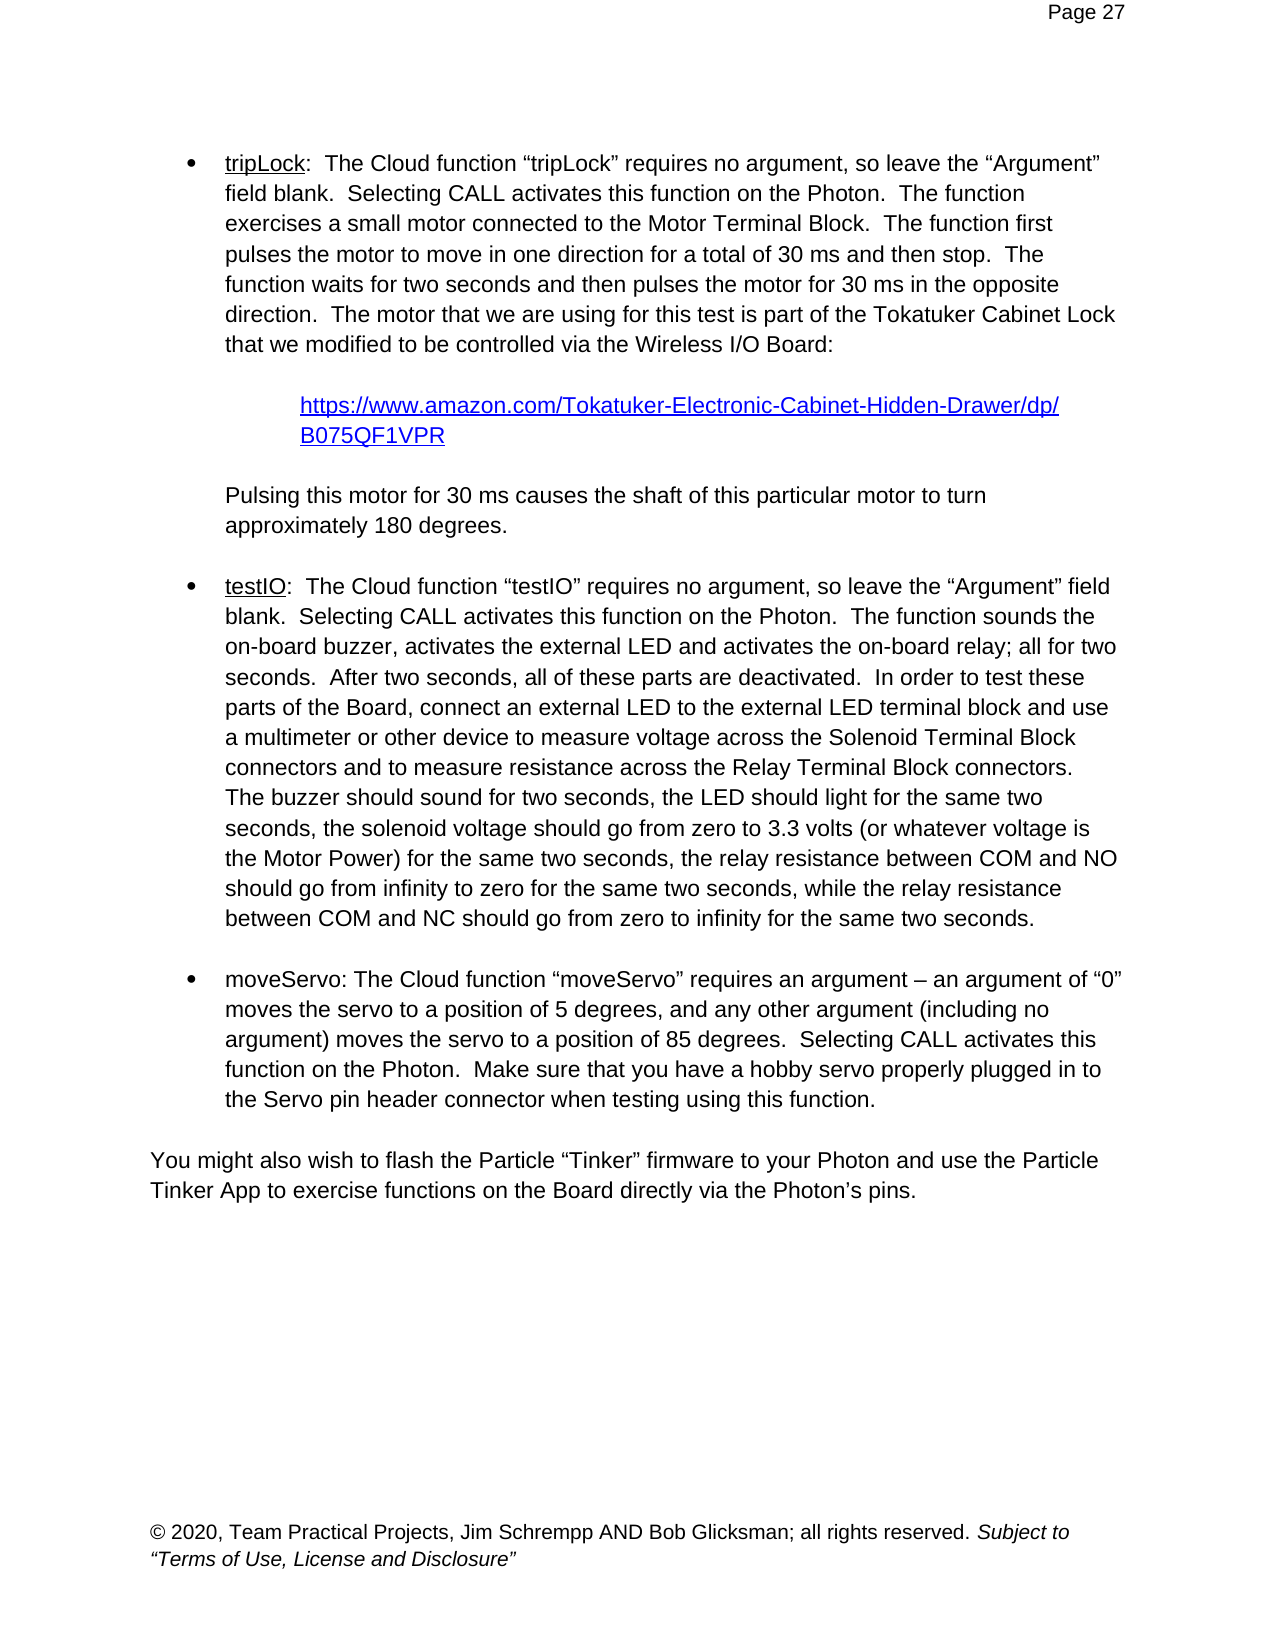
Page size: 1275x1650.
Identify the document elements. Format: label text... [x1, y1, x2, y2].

list tripLock: The Cloud function “tripLock” requires no argument, so leave the “Argument” field blank. Selecting CALL activates this function on the Photon. The function exercises a small motor connected to the Motor Terminal Block. The function first pulses the motor to move in one direction for a total of 30 ms and then stop. The function waits for two seconds and then pulses the motor for 30 ms in the opposite direction. The motor that we are using for this test is part of the Tokatuker Cabinet Lock that we modified to be controlled via the Wireless I/O Board: [187, 150, 1125, 358]
text You might also wish to flash the Particle “Tinker” firmware to your Photon and use the Particle Tinker App to exercise functions on the Board directly via the Photon’s pins. [150, 1147, 1125, 1203]
text https://www.amazon.com/Tokatuker-Electronic-Cabinet-Hidden-Drawer/dp/B075QF1VPR [300, 392, 1125, 448]
list moveServo: The Cloud function “moveServo” requires an argument – an argument of “0” moves the servo to a position of 5 degrees, and any other argument (including no argument) moves the servo to a position of 85 degrees. Selecting CALL activates this function on the Photon. Make sure that you have a hobby servo properly plugged in to the Servo pin header connector when testing using this function. [187, 966, 1125, 1113]
text Pulsing this motor for 30 ms causes the shaft of this particular motor to turn approximately 180 degrees. [225, 482, 1125, 539]
list testIO: The Cloud function “testIO” requires no argument, so leave the “Argument” field blank. Selecting CALL activates this function on the Photon. The function sounds the on-board buzzer, activates the external LED and activates the on-board relay; all for two seconds. After two seconds, all of these parts are deactivated. In order to test these parts of the Board, connect an external LED to the external LED terminal block and use a multimeter or other device to measure voltage across the Solenoid Terminal Block connectors and to measure resistance across the Relay Terminal Block connectors. The buzzer should sound for two seconds, the LED should light for the same two seconds, the solenoid voltage should go from zero to 3.3 volts (or whatever voltage is the Motor Power) for the same two seconds, the relay resistance between COM and NO should go from infinity to zero for the same two seconds, while the relay resistance between COM and NC should go from zero to infinity for the same two seconds. [187, 573, 1125, 932]
